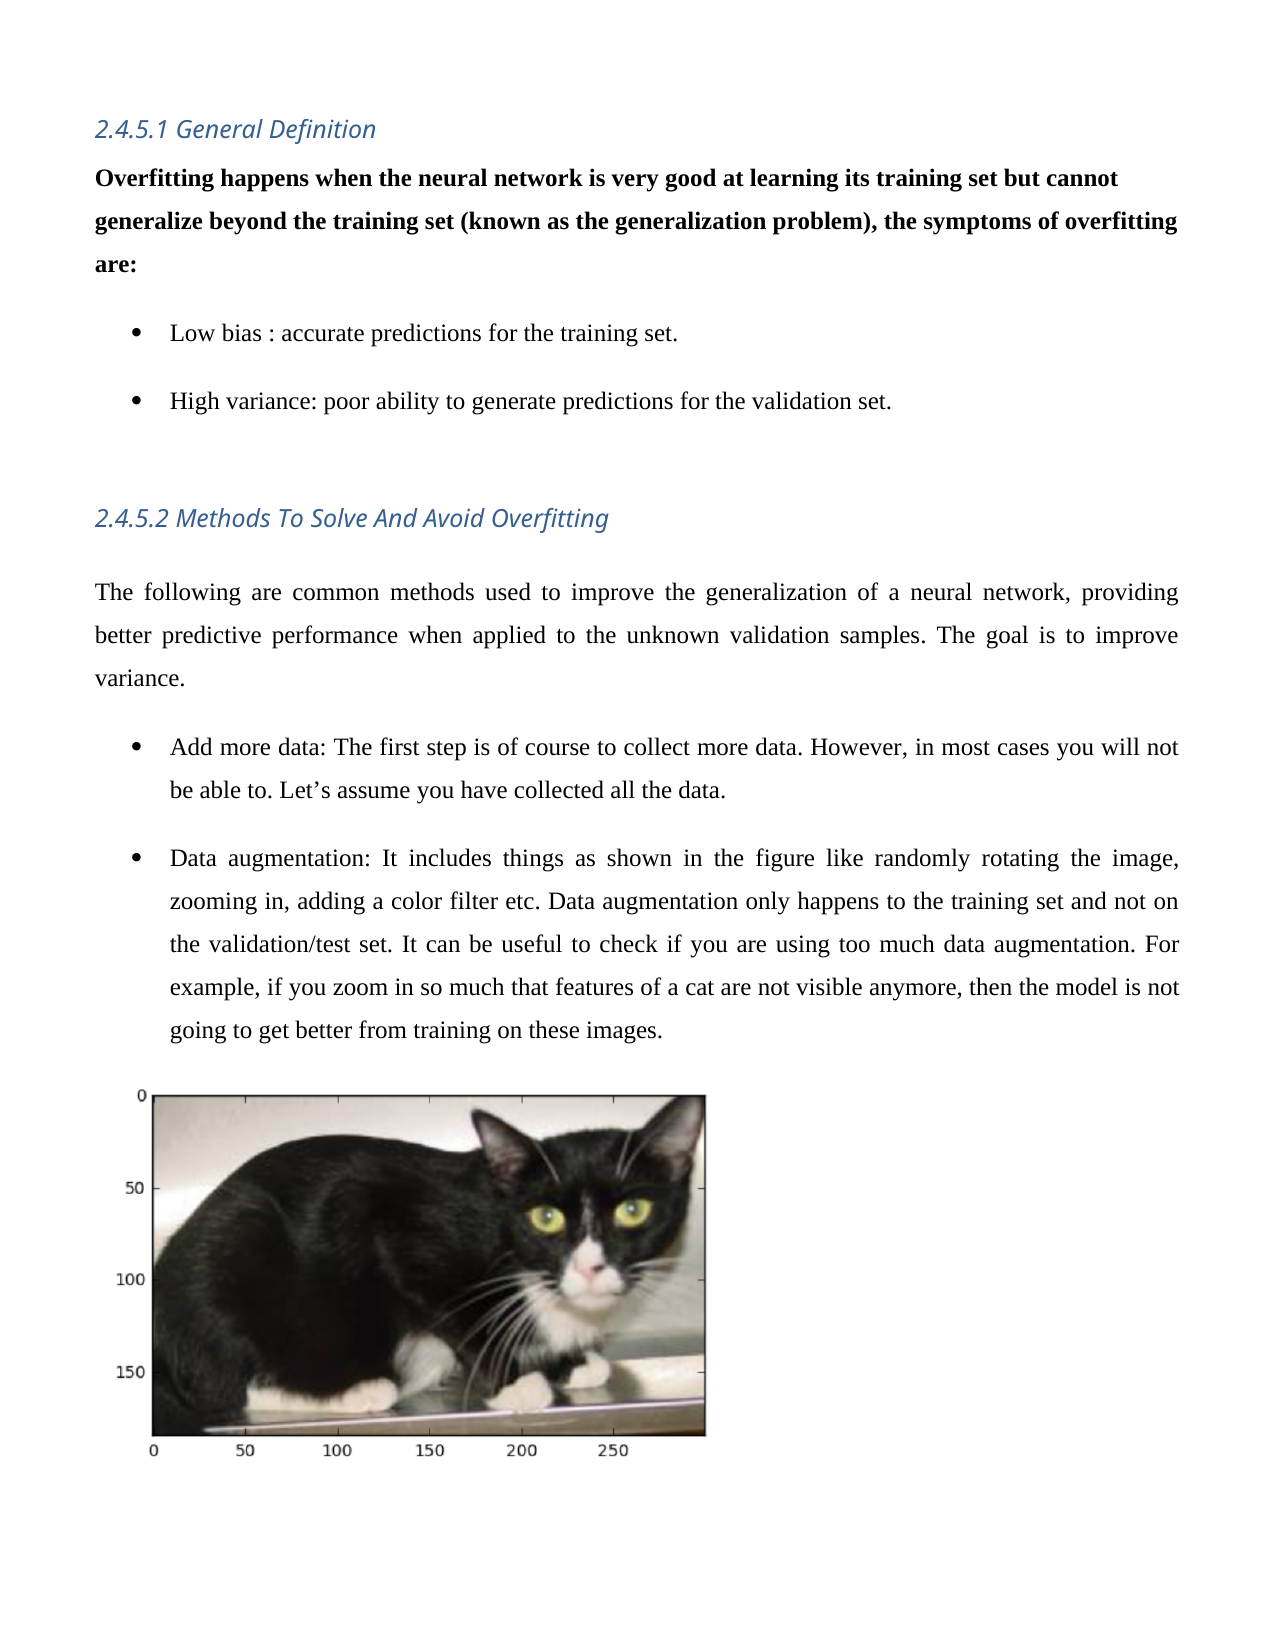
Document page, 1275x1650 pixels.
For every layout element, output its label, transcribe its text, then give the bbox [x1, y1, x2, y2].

list Add more data: The first step is of course to collect more data. However, in most cases you will not be able to. Let’s assume you have collected all the data. [132, 732, 1181, 803]
subtitle 2.4.5.1 General Definition [94, 112, 1181, 146]
list Data augmentation: It includes things as shown in the figure like randomly rotating the image, zooming in, adding a color filter etc. Data augmentation only happens to the training set and not on the validation/test set. It can be useful to check if you are using too much data augmentation. For example, if you zoom in so much that features of a cat are not visible anymore, then the model is not going to get better from training on these images. [132, 843, 1181, 1044]
picture [94, 1083, 727, 1467]
text The following are common methods used to improve the generalization of a neural network, providing better predictive performance when applied to the unknown validation samples. The goal is to improve variance. [94, 577, 1181, 692]
list Low bias : accurate predictions for the training set. [132, 318, 1181, 346]
subtitle Overfitting happens when the neural network is very good at learning its training set but cannot generalize beyond the training set (known as the generalization problem), the symptoms of overfitting are: [94, 163, 1181, 278]
list High variance: poor ability to generate predictions for the validation set. [132, 386, 1181, 414]
subtitle 2.4.5.2 Methods To Solve And Avoid Overfitting [94, 501, 1181, 535]
